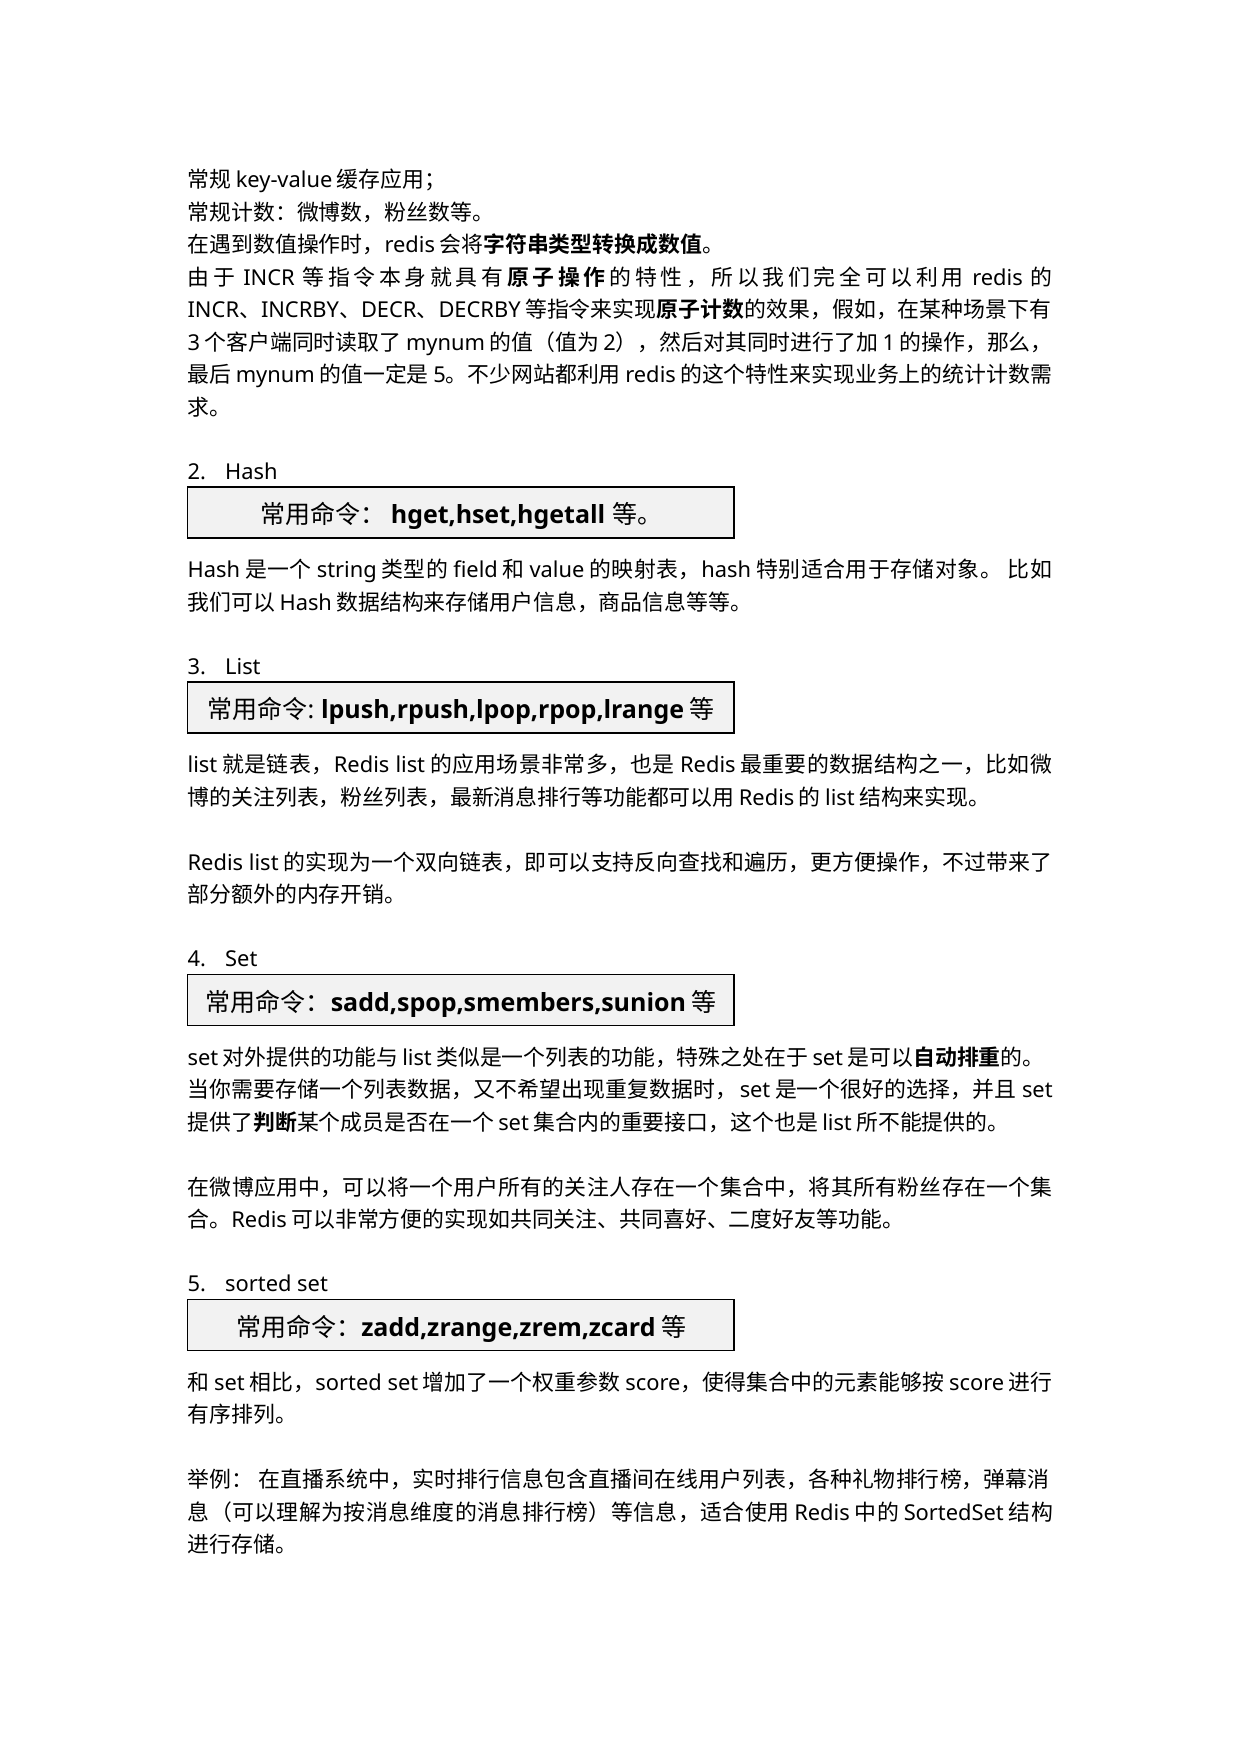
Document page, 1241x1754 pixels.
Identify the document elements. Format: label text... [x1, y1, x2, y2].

list Hash [187, 454, 1053, 487]
list sorted set [187, 1267, 1053, 1299]
text 常规计数：微博数，粉丝数等。 [187, 194, 1053, 227]
text Redis list的实现为一个双向链表，即可以支持反向查找和遍历，更方便操作，不过带来了部分额外的内存开销。 [187, 844, 1053, 909]
list List [187, 649, 1053, 682]
text 在遇到数值操作时，redis会将字符串类型转换成数值。 [187, 227, 1053, 259]
text 在微博应用中，可以将一个用户所有的关注人存在一个集合中，将其所有粉丝存在一个集合。Redis可以非常方便的实现如共同关注、共同喜好、二度好友等功能。 [187, 1169, 1053, 1234]
text set对外提供的功能与list类似是一个列表的功能，特殊之处在于set是可以自动排重的。 [187, 1039, 1053, 1072]
text 由于INCR等指令本身就具有原子操作的特性，所以我们完全可以利用redis的INCR、INCRBY、DECR、DECRBY等指令来实现原子计数的效果，假如，在某种场景下有3个客户端同时读取了mynum的值（值为2），然后对其同时进行了加1的操作，那么，最后mynum的值一定是5。不少网站都利用redis的这个特性来实现业务上的统计计数需求。 [187, 259, 1053, 422]
text Hash是一个string类型的field和value的映射表，hash特别适合用于存储对象。 比如我们可以Hash数据结构来存储用户信息，商品信息等等。 [187, 552, 1053, 617]
text 和set相比，sorted set增加了一个权重参数score，使得集合中的元素能够按score进行有序排列。 [187, 1364, 1053, 1429]
text list就是链表，Redis list的应用场景非常多，也是Redis最重要的数据结构之一，比如微博的关注列表，粉丝列表，最新消息排行等功能都可以用Redis的list结构来实现。 [187, 747, 1053, 812]
text 当你需要存储一个列表数据，又不希望出现重复数据时，set是一个很好的选择，并且set提供了判断某个成员是否在一个set集合内的重要接口，这个也是list所不能提供的。 [187, 1072, 1053, 1137]
text 举例： 在直播系统中，实时排行信息包含直播间在线用户列表，各种礼物排行榜，弹幕消息（可以理解为按消息维度的消息排行榜）等信息，适合使用Redis中的SortedSet结构进行存储。 [187, 1462, 1053, 1559]
list Set [187, 942, 1053, 974]
text 常规key-value缓存应用； [187, 162, 1053, 194]
